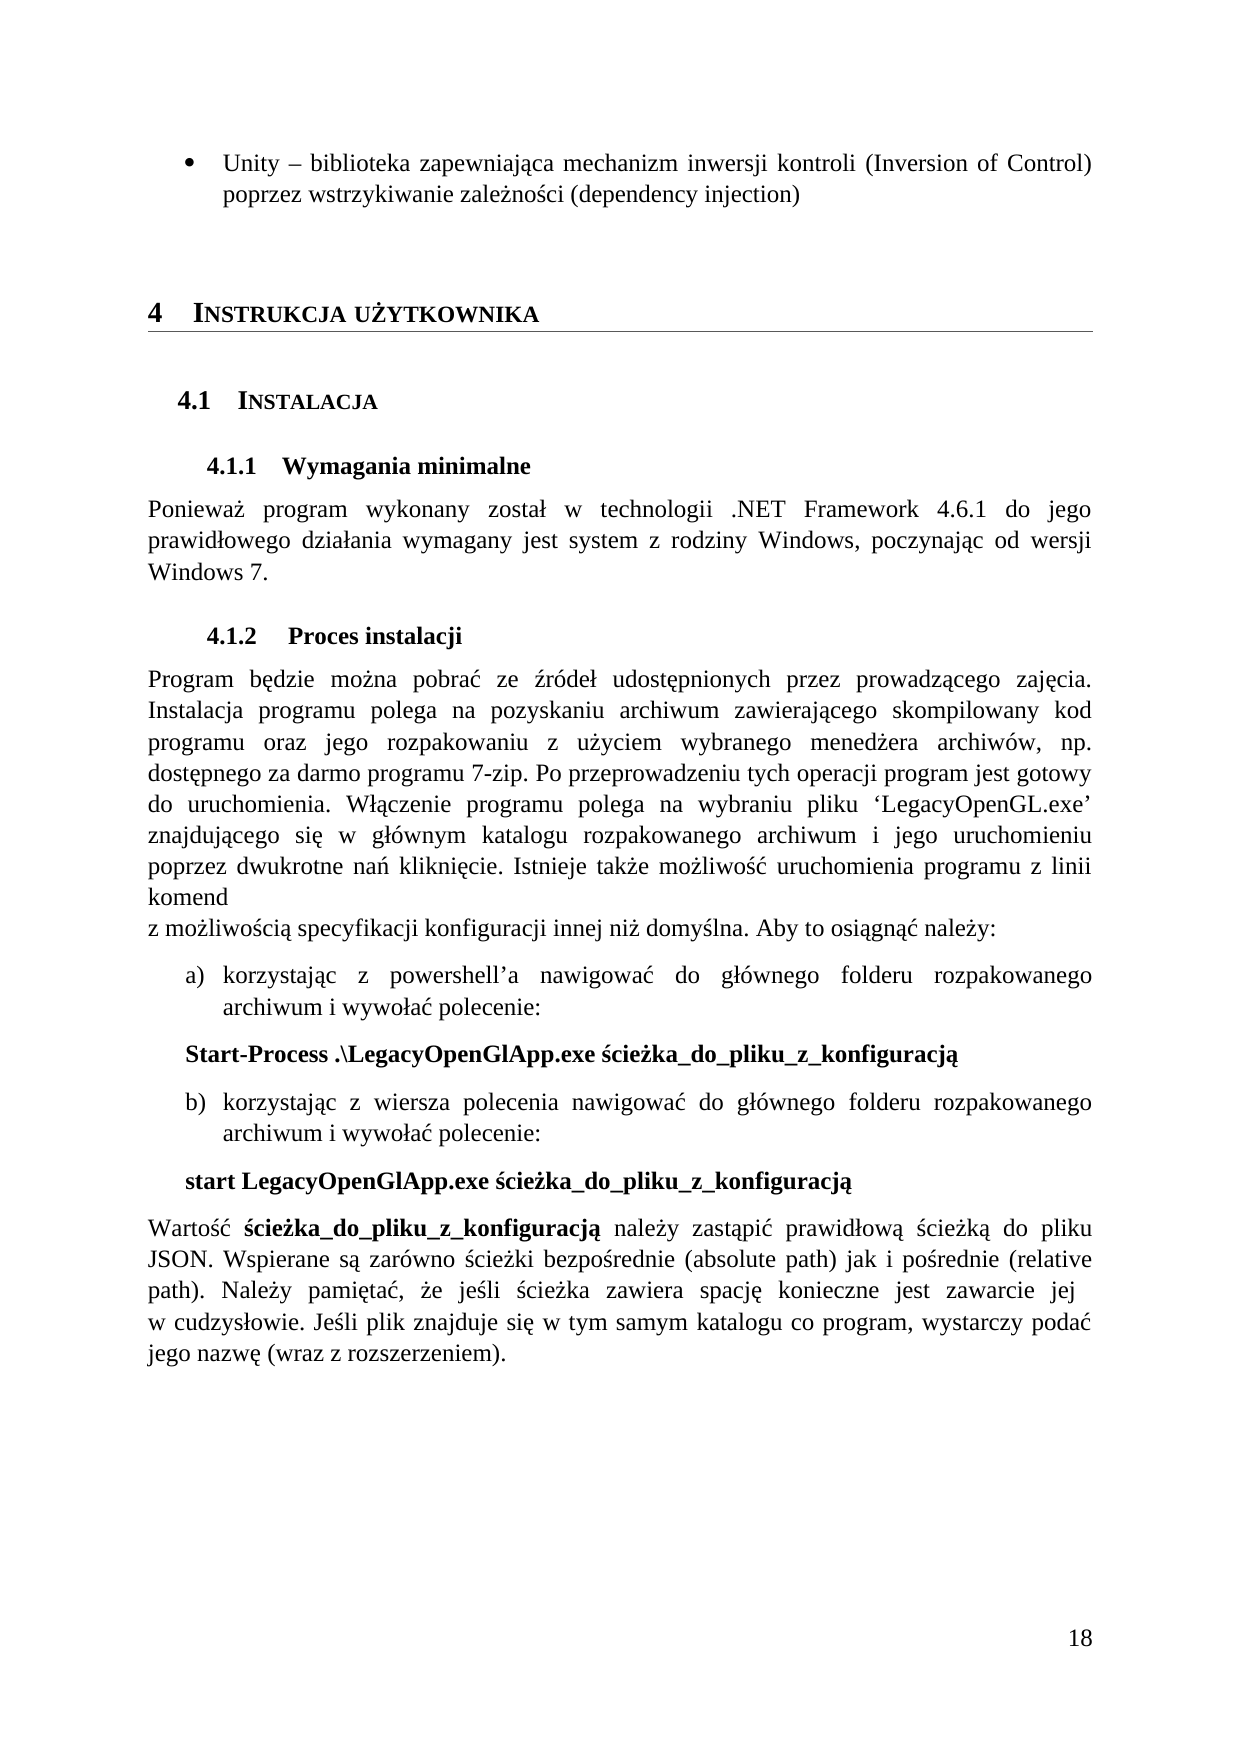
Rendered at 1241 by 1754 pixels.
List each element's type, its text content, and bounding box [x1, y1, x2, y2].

subtitle Proces instalacji [207, 621, 1093, 650]
list Unity – biblioteka zapewniająca mechanizm inwersji kontroli (Inversion of Control) poprzez wstrzykiwanie zależności (dependency injection) [185, 148, 1093, 207]
subtitle Instalacja [177, 384, 1093, 415]
text Ponieważ program wykonany został w technologii .NET Framework 4.6.1 do jego prawidłowego działania wymagany jest system z rodziny Windows, poczynając od wersji Windows 7. [148, 494, 1093, 585]
text Program będzie można pobrać ze źródeł udostępnionych przez prowadzącego zajęcia. Instalacja programu polega na pozyskaniu archiwum zawierającego skompilowany kod programu oraz jego rozpakowaniu z użyciem wybranego menedżera archiwów, np. dostępnego za darmo programu 7-zip. Po przeprowadzeniu tych operacji program jest gotowy do uruchomienia. Włączenie programu polega na wybraniu pliku ‘LegacyOpenGL.exe’ znajdującego się w głównym katalogu rozpakowanego archiwum i jego uruchomieniu poprzez dwukrotne nań kliknięcie. Istnieje także możliwość uruchomienia programu z linii komend z możliwością specyfikacji konfiguracji innej niż domyślna. Aby to osiągnąć należy: [148, 664, 1093, 942]
subtitle Wymagania minimalne [207, 451, 1093, 480]
list korzystając z powershell’a nawigować do głównego folderu rozpakowanego archiwum i wywołać polecenie: [185, 961, 1093, 1020]
text Wartość ścieżka_do_pliku_z_konfiguracją należy zastąpić prawidłową ścieżką do pliku JSON. Wspierane są zarówno ścieżki bezpośrednie (absolute path) jak i pośrednie (relative path). Należy pamiętać, że jeśli ścieżka zawiera spację konieczne jest zawarcie jej w cudzysłowie. Jeśli plik znajduje się w tym samym katalogu co program, wystarczy podać jego nazwę (wraz z rozszerzeniem). [148, 1213, 1093, 1366]
text Start-Process .\LegacyOpenGlApp.exe ścieżka_do_pliku_z_konfiguracją [148, 1039, 1093, 1068]
text start LegacyOpenGlApp.exe ścieżka_do_pliku_z_konfiguracją [148, 1166, 1093, 1194]
list korzystając z wiersza polecenia nawigować do głównego folderu rozpakowanego archiwum i wywołać polecenie: [185, 1087, 1093, 1147]
subtitle Instrukcja użytkownika [148, 295, 1093, 331]
